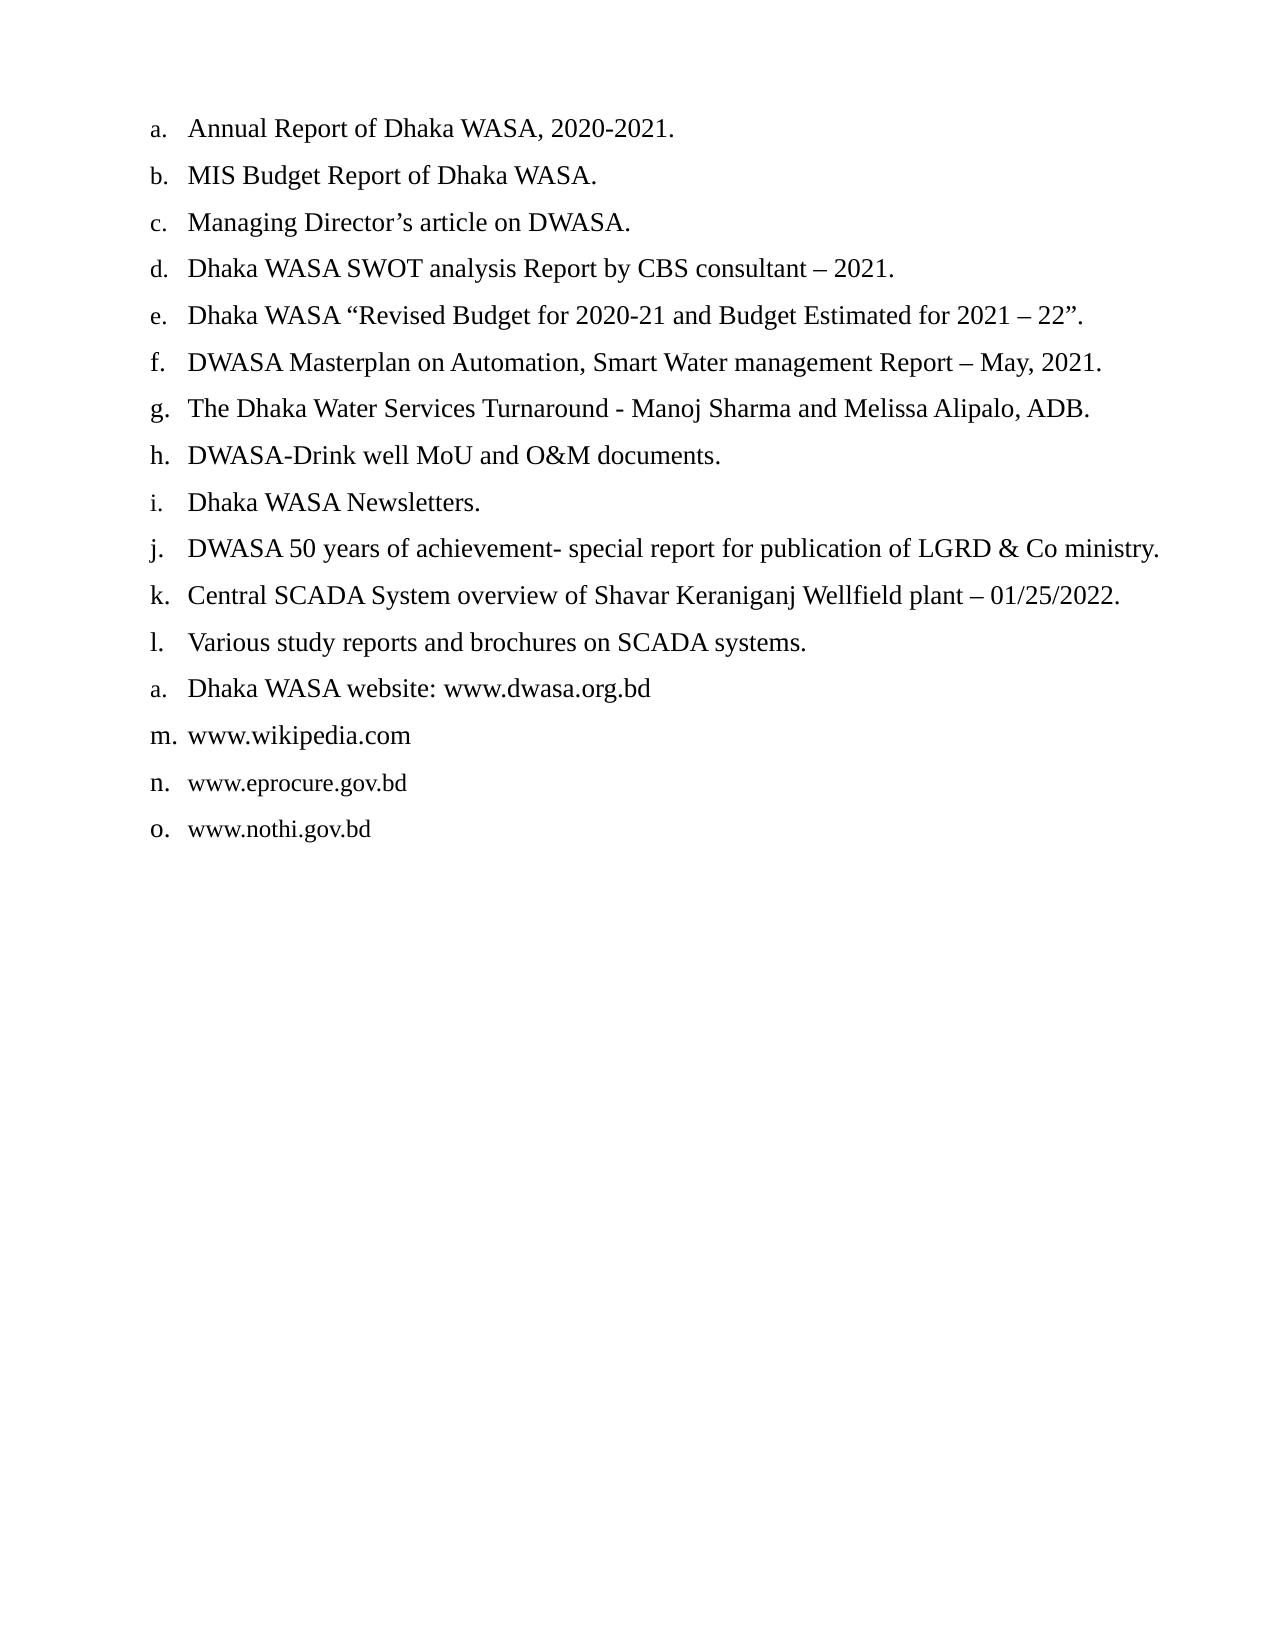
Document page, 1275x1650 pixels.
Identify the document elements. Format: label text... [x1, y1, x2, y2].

list Dhaka WASA “Revised Budget for 2020-21 and Budget Estimated for 2021 – 22”. [150, 299, 1162, 330]
list www.eprocure.gov.bd [150, 766, 1162, 797]
list www.wikipedia.com [150, 719, 1162, 750]
list Central SCADA System overview of Shavar Keraniganj Wellfield plant – 01/25/2022. [150, 579, 1162, 610]
list DWASA Masterplan on Automation, Smart Water management Report – May, 2021. [150, 346, 1162, 377]
list DWASA-Drink well MoU and O&M documents. [150, 439, 1162, 470]
list Dhaka WASA SWOT analysis Report by CBS consultant – 2021. [150, 252, 1162, 284]
list The Dhaka Water Services Turnaround - Manoj Sharma and Melissa Alipalo, ADB. [150, 392, 1162, 424]
list Dhaka WASA Newsletters. [150, 486, 1162, 517]
list Various study reports and brochures on SCADA systems. [150, 626, 1162, 657]
list MIS Budget Report of Dhaka WASA. [150, 159, 1162, 190]
list Managing Director’s article on DWASA. [150, 206, 1162, 237]
list Annual Report of Dhaka WASA, 2020-2021. [150, 112, 1162, 144]
list DWASA 50 years of achievement- special report for publication of LGRD & Co ministry. [150, 532, 1162, 564]
list www.nothi.gov.bd [150, 812, 1162, 844]
list Dhaka WASA website: www.dwasa.org.bd [150, 672, 1162, 704]
